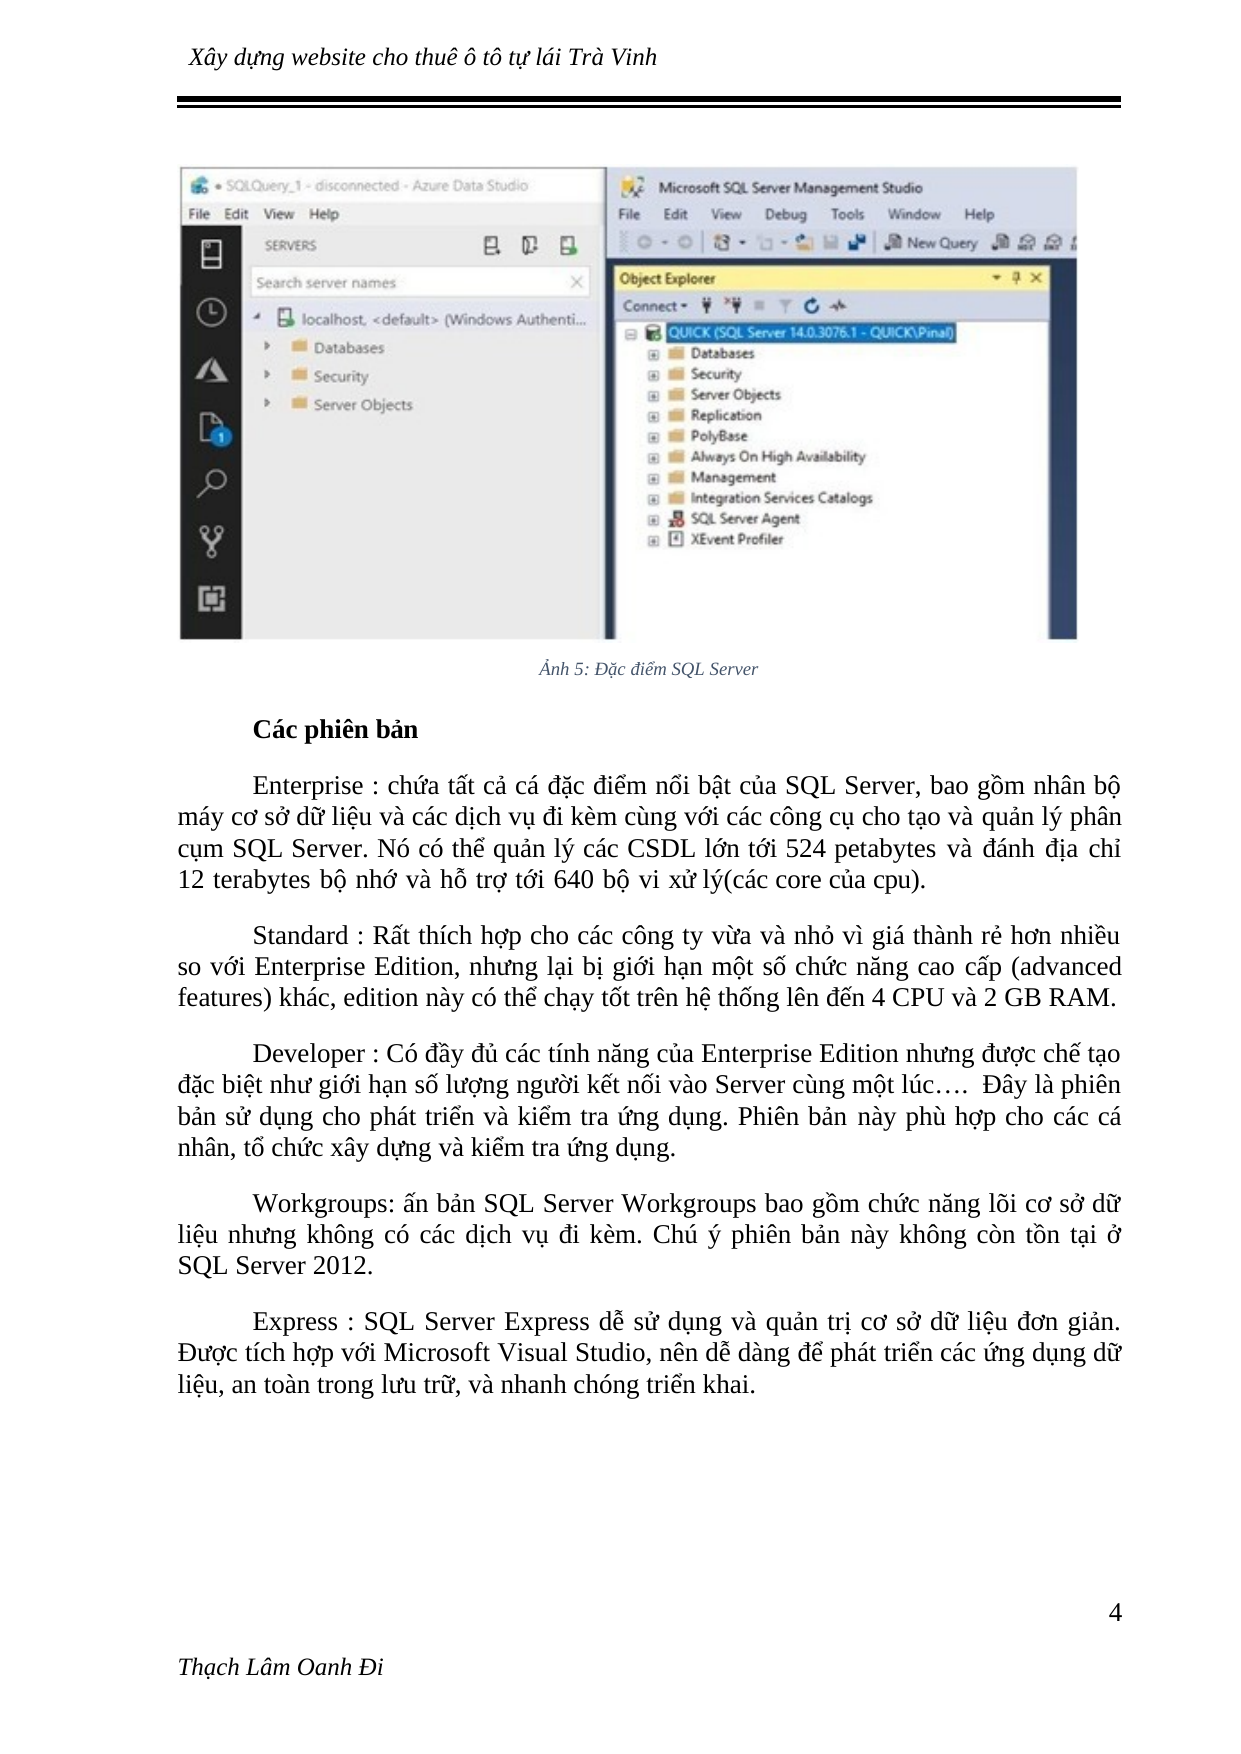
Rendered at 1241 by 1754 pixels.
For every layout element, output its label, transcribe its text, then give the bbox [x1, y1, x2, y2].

text Enterprise : chứa tất cả cá đặc điểm nổi bật của SQL Server, bao gồm nhân bộ máy cơ sở dữ liệu và các dịch vụ đi kèm cùng với các công cụ cho tạo và quản lý phân cụm SQL Server. Nó có thể quản lý các CSDL lớn tới 524 petabytes và đánh địa chỉ 12 terabytes bộ nhớ và hỗ trợ tới 640 bộ vi xử lý(các core của cpu). [177, 769, 1122, 894]
text Standard : Rất thích hợp cho các công ty vừa và nhỏ vì giá thành rẻ hơn nhiều so với Enterprise Edition, nhưng lại bị giới hạn một số chức năng cao cấp (advanced features) khác, edition này có thể chạy tốt trên hệ thống lên đến 4 CPU và 2 GB RAM. [177, 919, 1122, 1012]
text Express : SQL Server Express dễ sử dụng và quản trị cơ sở dữ liệu đơn giản. Được tích hợp với Microsoft Visual Studio, nên dễ dàng để phát triển các ứng dụng dữ liệu, an toàn trong lưu trữ, và nhanh chóng triển khai. [177, 1305, 1122, 1399]
text Các phiên bản [177, 713, 1122, 744]
text Ảnh 5: Đặc điểm SQL Server [177, 658, 1122, 680]
picture [177, 164, 1079, 643]
text Workgroups: ấn bản SQL Server Workgroups bao gồm chức năng lõi cơ sở dữ liệu nhưng không có các dịch vụ đi kèm. Chú ý phiên bản này không còn tồn tại ở SQL Server 2012. [177, 1187, 1122, 1280]
text Developer : Có đầy đủ các tính năng của Enterprise Edition nhưng được chế tạo đặc biệt như giới hạn số lượng người kết nối vào Server cùng một lúc…. Đây là phiên bản sử dụng cho phát triển và kiểm tra ứng dụng. Phiên bản này phù hợp cho các cá nhân, tổ chức xây dựng và kiểm tra ứng dụng. [177, 1037, 1122, 1162]
